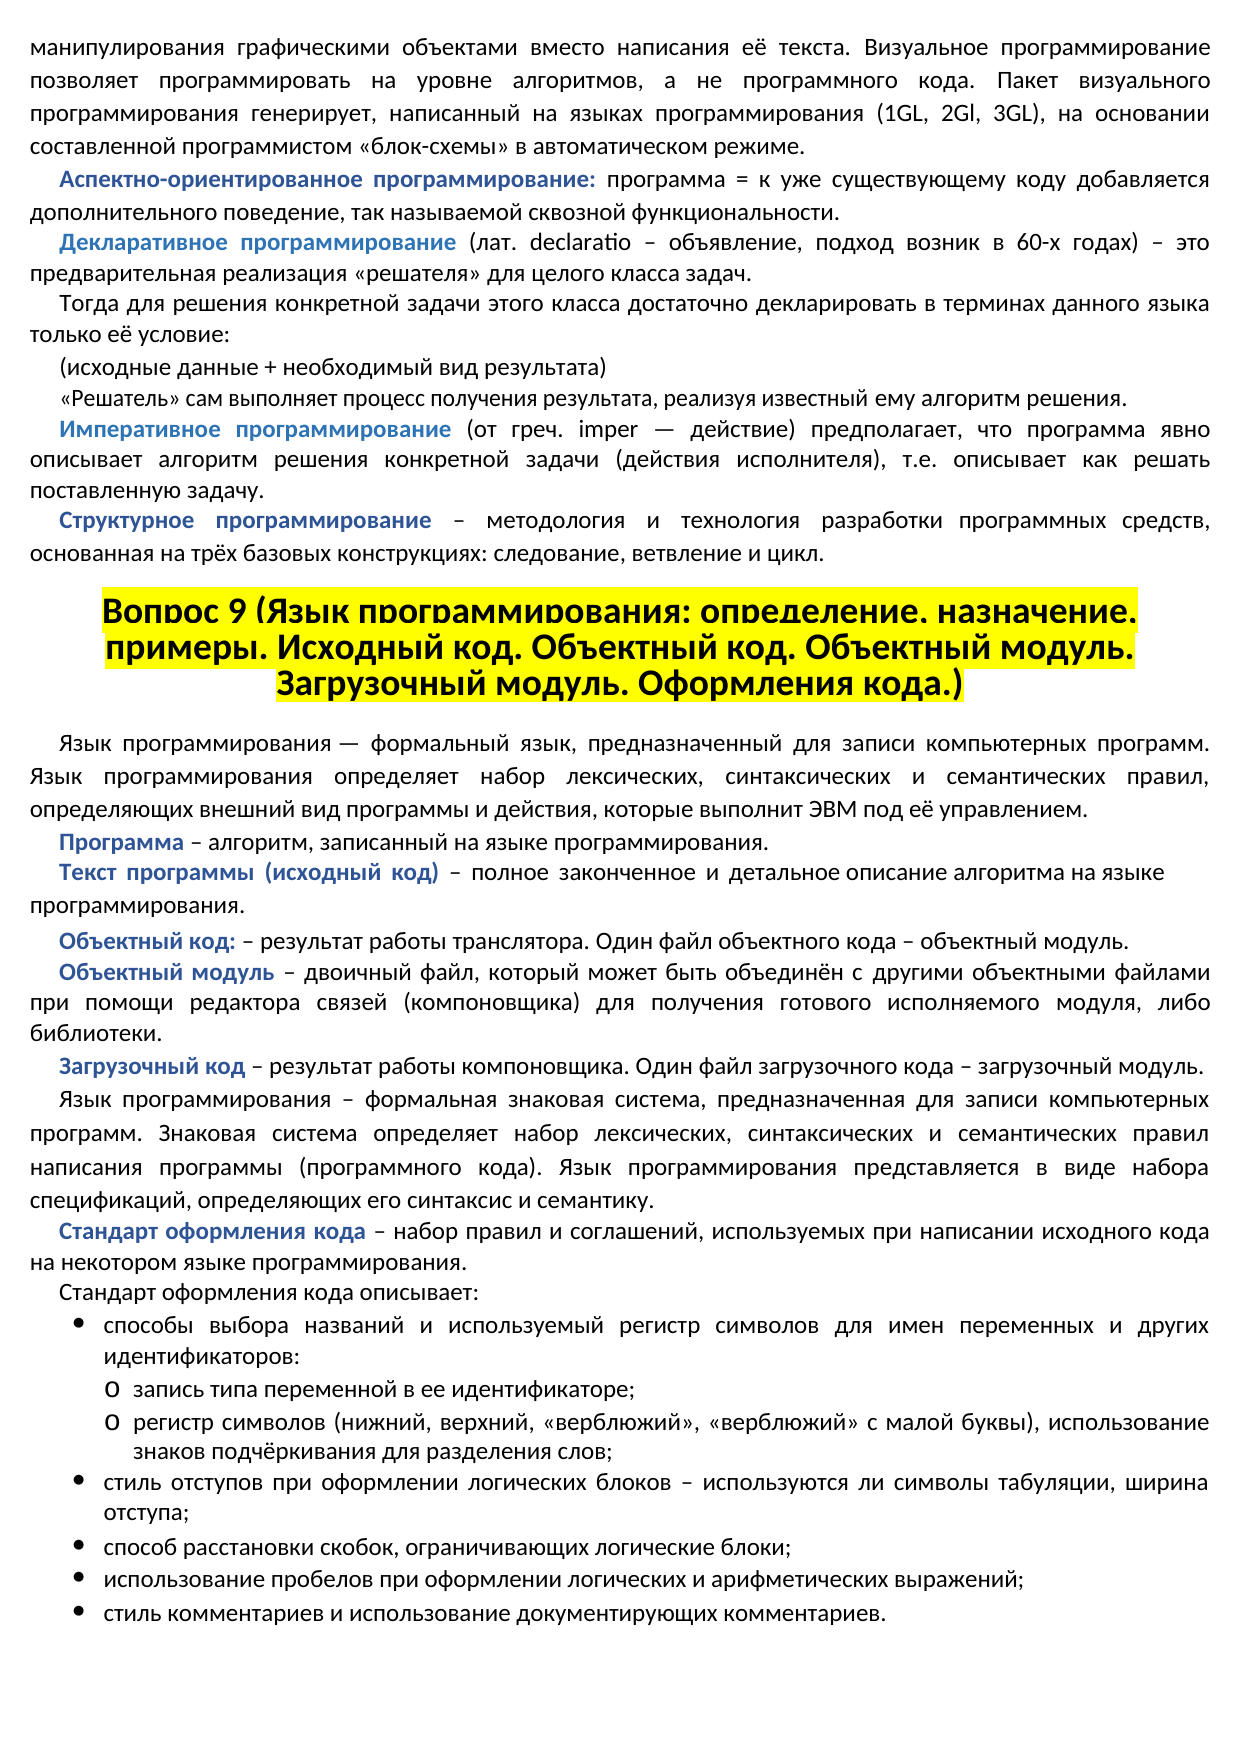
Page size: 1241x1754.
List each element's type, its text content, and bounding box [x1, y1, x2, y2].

text Тогда для решения конкретной задачи этого класса достаточно декларировать в терминах данного языка только её условие: [29, 287, 1211, 348]
text Объектный модуль – двоичный файл, который может быть объединён с другими объектными файлами при помощи редактора связей (компоновщика) для получения готового исполняемого модуля, либо библиотеки. [29, 956, 1211, 1047]
text Программа – алгоритм, записанный на языке программирования. [29, 826, 1211, 857]
text Стандарт оформления кода описывает: [29, 1276, 1211, 1307]
list запись типа переменной в ее идентификаторе; [103, 1370, 1211, 1405]
list Вопрос 9 (Язык программирования: определение, назначение, примеры. Исходный код. Объектный код. Объектный модуль. Загрузочный модуль. Оформления кода.) [29, 595, 276, 702]
text (исходные данные + необходимый вид результата) [29, 349, 1211, 382]
text Императивное программирование (от греч. imper — действие) предполагает, что программа явно описывает алгоритм решения конкретной задачи (действия исполнителя), т.е. описывает как решать поставленную задачу. [29, 413, 1211, 504]
text Загрузочный код – результат работы компоновщика. Один файл загрузочного кода – загрузочный модуль. [29, 1047, 1211, 1081]
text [29, 29, 1211, 161]
list способ расстановки скобок, ограничивающих логические блоки; [74, 1527, 1211, 1563]
text Структурное программирование – методология и технология разработки программных средств, основанная на трёх базовых конструкциях: следование, ветвление и цикл. [29, 504, 1211, 568]
list Вопрос 9 (Язык программирования: определение, назначение, примеры. Исходный код. Объектный код. Объектный модуль. Загрузочный модуль. Оформления кода.) [964, 595, 1211, 702]
text Текст программы (исходный код) – полное законченное и детальное описание алгоритма на языке программирования. [29, 857, 1211, 920]
list стиль комментариев и использование документирующих комментариев. [74, 1593, 1211, 1629]
list регистр символов (нижний, верхний, «верблюжий», «верблюжий» с малой буквы), использование знаков подчёркивания для разделения слов; [103, 1405, 1211, 1466]
list способы выбора названий и используемый регистр символов для имен переменных и других идентификаторов: [74, 1309, 1211, 1370]
list использование пробелов при оформлении логических и арифметических выражений; [74, 1563, 1211, 1593]
list стиль отступов при оформлении логических блоков – используются ли символы табуляции, ширина отступа; [74, 1466, 1211, 1527]
text «Решатель» сам выполняет процесс получения результата, реализуя известный ему алгоритм решения. [29, 382, 1211, 413]
text Язык программирования — формальный язык, предназначенный для записи компьютерных программ. Язык программирования определяет набор лексических, синтаксических и семантических правил, определяющих внешний вид программы и действия, которые выполнит ЭВМ под её управлением. [29, 727, 1211, 824]
text Язык программирования – формальная знаковая система, предназначенная для записи компьютерных программ. Знаковая система определяет набор лексических, синтаксических и семантических правил написания программы (программного кода). Язык программирования представляется в виде набора спецификаций, определяющих его синтаксис и семантику. [29, 1081, 1211, 1215]
text Стандарт оформления кода – набор правил и соглашений, используемых при написании исходного кода на некотором языке программирования. [29, 1215, 1211, 1276]
text Объектный код: – результат работы транслятора. Один файл объектного кода – объектный модуль. [29, 922, 1211, 956]
text Декларативное программирование (лат. declaratio – объявление, подход возник в 60-х годах) – это предварительная реализация «решателя» для целого класса задач. [29, 226, 1211, 287]
text Аспектно-ориентированное программирование: программа = к уже существующему коду добавляется дополнительного поведение, так называемой сквозной функциональности. [29, 161, 1211, 226]
